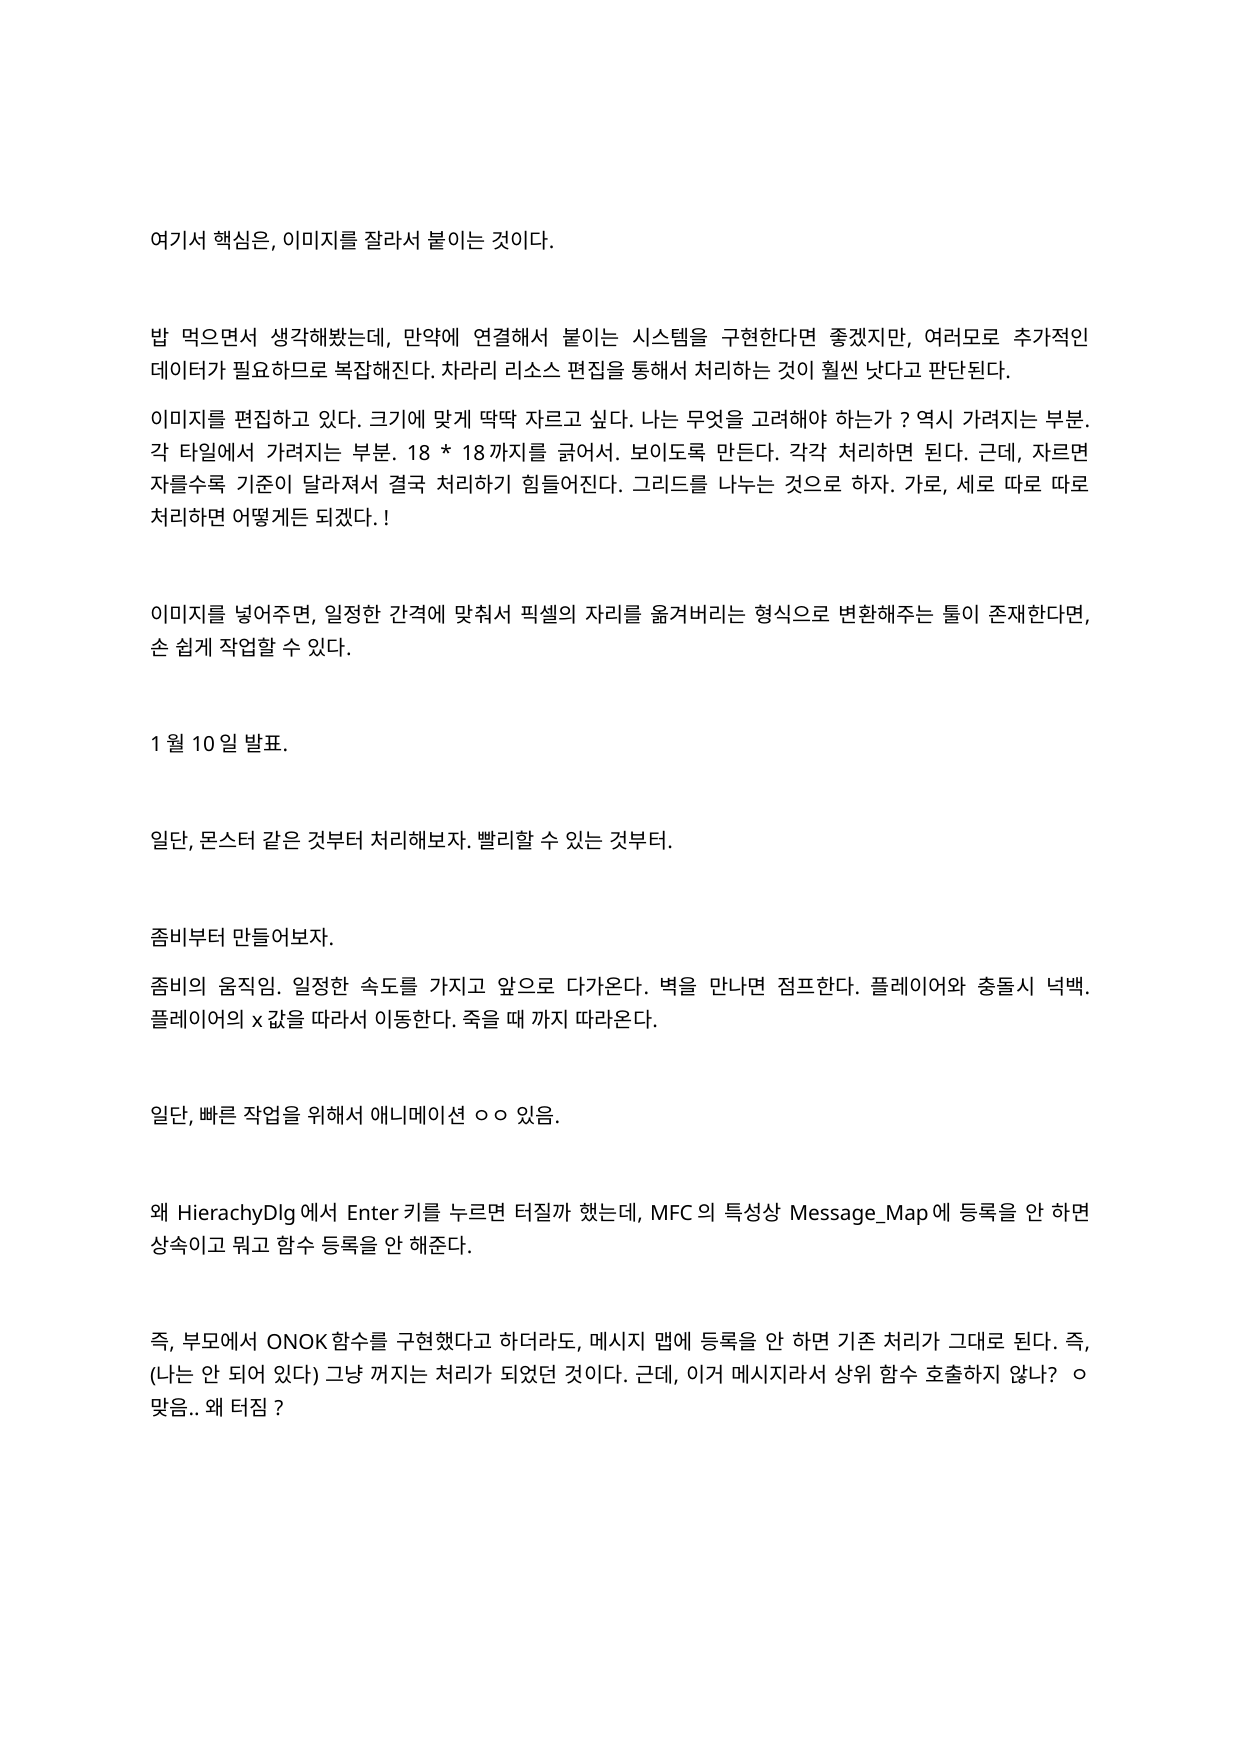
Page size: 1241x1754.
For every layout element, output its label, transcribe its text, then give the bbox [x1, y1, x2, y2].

text 밥 먹으면서 생각해봤는데, 만약에 연결해서 붙이는 시스템을 구현한다면 좋겠지만, 여러모로 추가적인 데이터가 필요하므로 복잡해진다. 차라리 리소스 편집을 통해서 처리하는 것이 훨씬 낫다고 판단된다. [150, 321, 1090, 384]
text 여기서 핵심은, 이미지를 잘라서 붙이는 것이다. [150, 224, 1090, 255]
text 즉, 부모에서 ONOK함수를 구현했다고 하더라도, 메시지 맵에 등록을 안 하면 기존 처리가 그대로 된다. 즉, (나는 안 되어 있다) 그냥 꺼지는 처리가 되었던 것이다. 근데, 이거 메시지라서 상위 함수 호출하지 않나? ㅇ 맞음.. 왜 터짐 ? [150, 1326, 1090, 1421]
text 이미지를 넣어주면, 일정한 간격에 맞춰서 픽셀의 자리를 옮겨버리는 형식으로 변환해주는 툴이 존재한다면, 손 쉽게 작업할 수 있다. [150, 598, 1090, 661]
text 일단, 몬스터 같은 것부터 처리해보자. 빨리할 수 있는 것부터. [150, 824, 1090, 854]
text 왜 HierachyDlg에서 Enter키를 누르면 터질까 했는데, MFC의 특성상 Message_Map에 등록을 안 하면 상속이고 뭐고 함수 등록을 안 해준다. [150, 1196, 1090, 1259]
text 1월 10일 발표. [150, 727, 1090, 758]
text 일단, 빠른 작업을 위해서 애니메이션 ㅇㅇ 있음. [150, 1099, 1090, 1130]
text 좀비의 움직임. 일정한 속도를 가지고 앞으로 다가온다. 벽을 만나면 점프한다. 플레이어와 충돌시 넉백. 플레이어의 x값을 따라서 이동한다. 죽을 때 까지 따라온다. [150, 970, 1090, 1033]
text 이미지를 편집하고 있다. 크기에 맞게 딱딱 자르고 싶다. 나는 무엇을 고려해야 하는가 ? 역시 가려지는 부분. 각 타일에서 가려지는 부분. 18 * 18까지를 긁어서. 보이도록 만든다. 각각 처리하면 된다. 근데, 자르면 자를수록 기준이 달라져서 결국 처리하기 힘들어진다. 그리드를 나누는 것으로 하자. 가로, 세로 따로 따로 처리하면 어떻게든 되겠다. ! [150, 403, 1090, 532]
text 좀비부터 만들어보자. [150, 921, 1090, 951]
